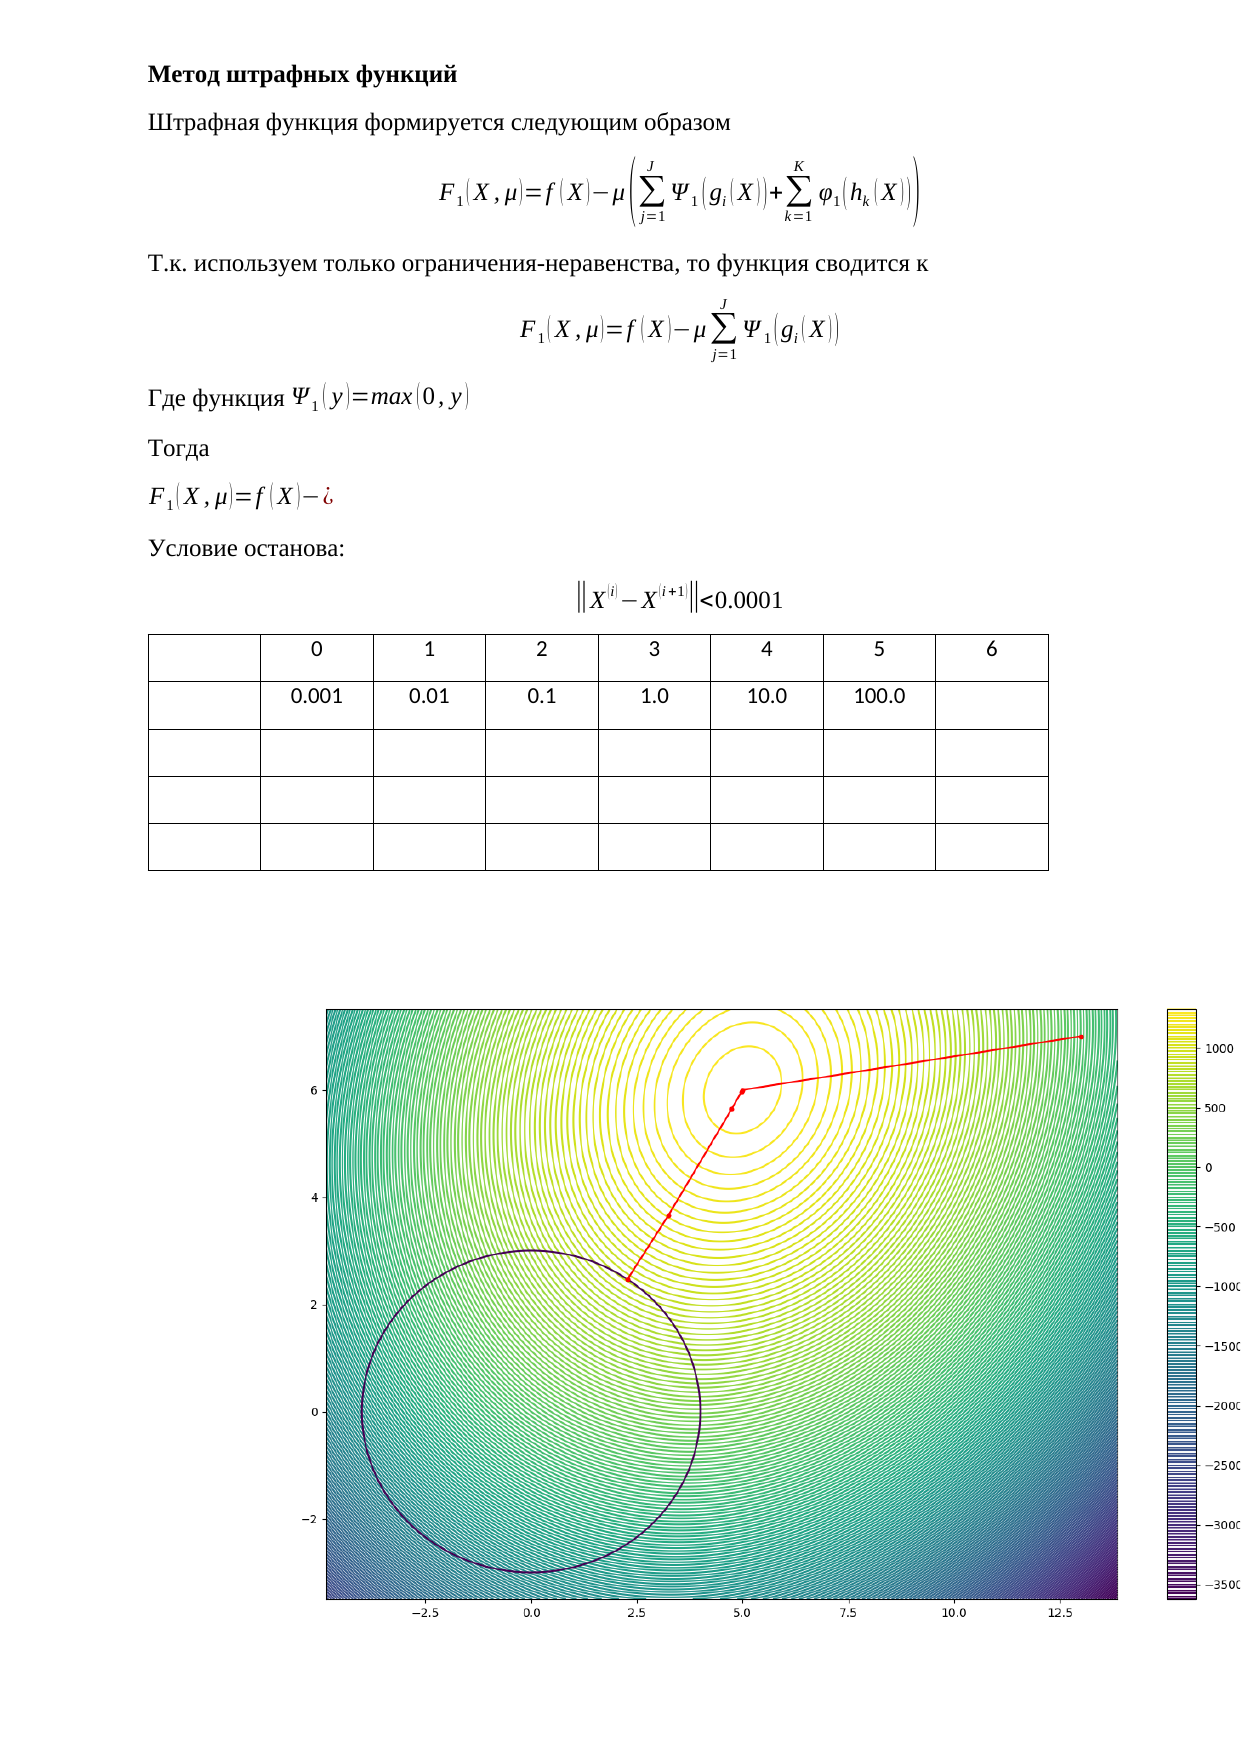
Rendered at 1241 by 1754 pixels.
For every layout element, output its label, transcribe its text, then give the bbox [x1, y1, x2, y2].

text Т.к. используем только ограничения-неравенства, то функция сводится к [148, 248, 1211, 276]
text Штрафная функция формируется следующим образом [148, 107, 1211, 136]
text Условие останова: [148, 533, 1211, 561]
text Тогда [148, 433, 1211, 462]
text Где функция [148, 381, 1211, 414]
picture [166, 917, 1241, 1683]
text Метод штрафных функций [148, 59, 1211, 88]
